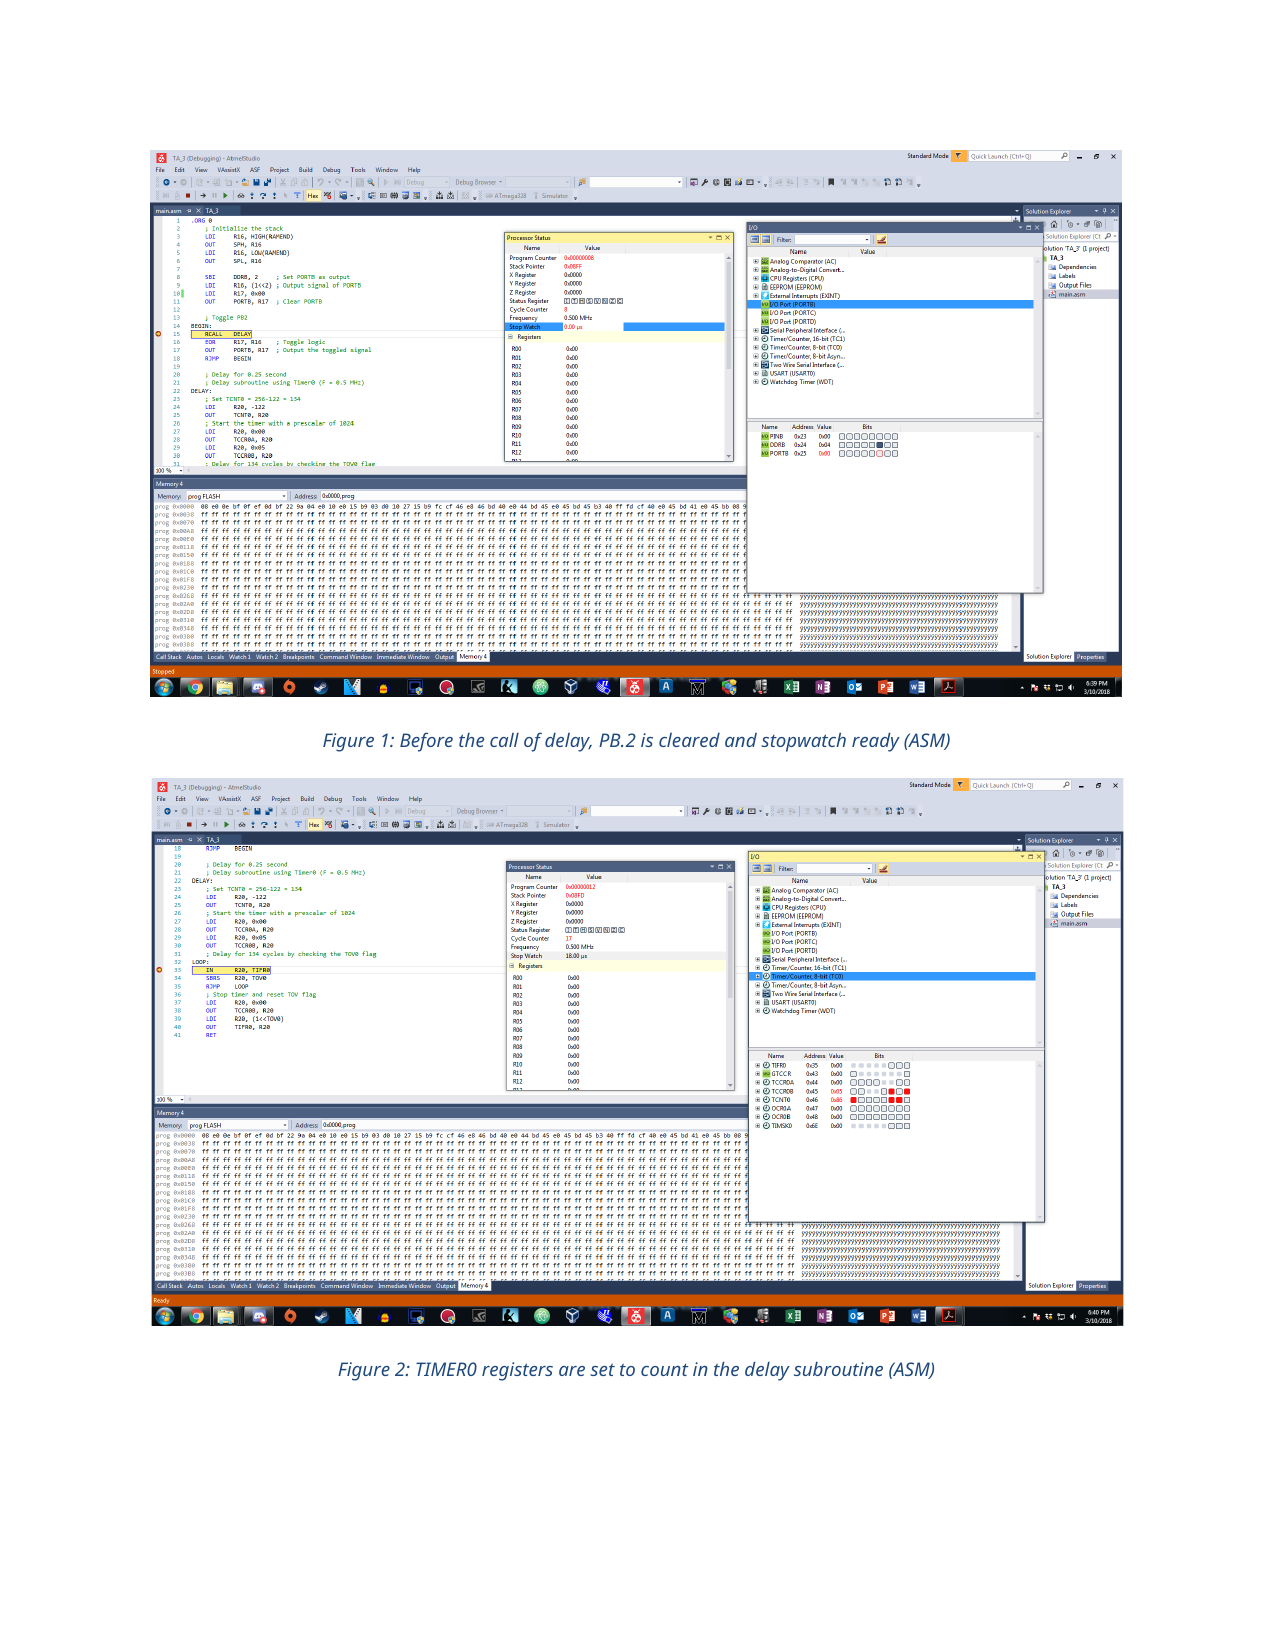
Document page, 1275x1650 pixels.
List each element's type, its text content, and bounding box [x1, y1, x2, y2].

picture [150, 150, 1122, 697]
text Figure 1: Before the call of delay, PB.2 is cleared and stopwatch ready (ASM) [150, 727, 1125, 753]
text Figure 2: TIMER0 registers are set to count in the delay subroutine (ASM) [150, 1356, 1125, 1381]
picture [151, 778, 1124, 1326]
